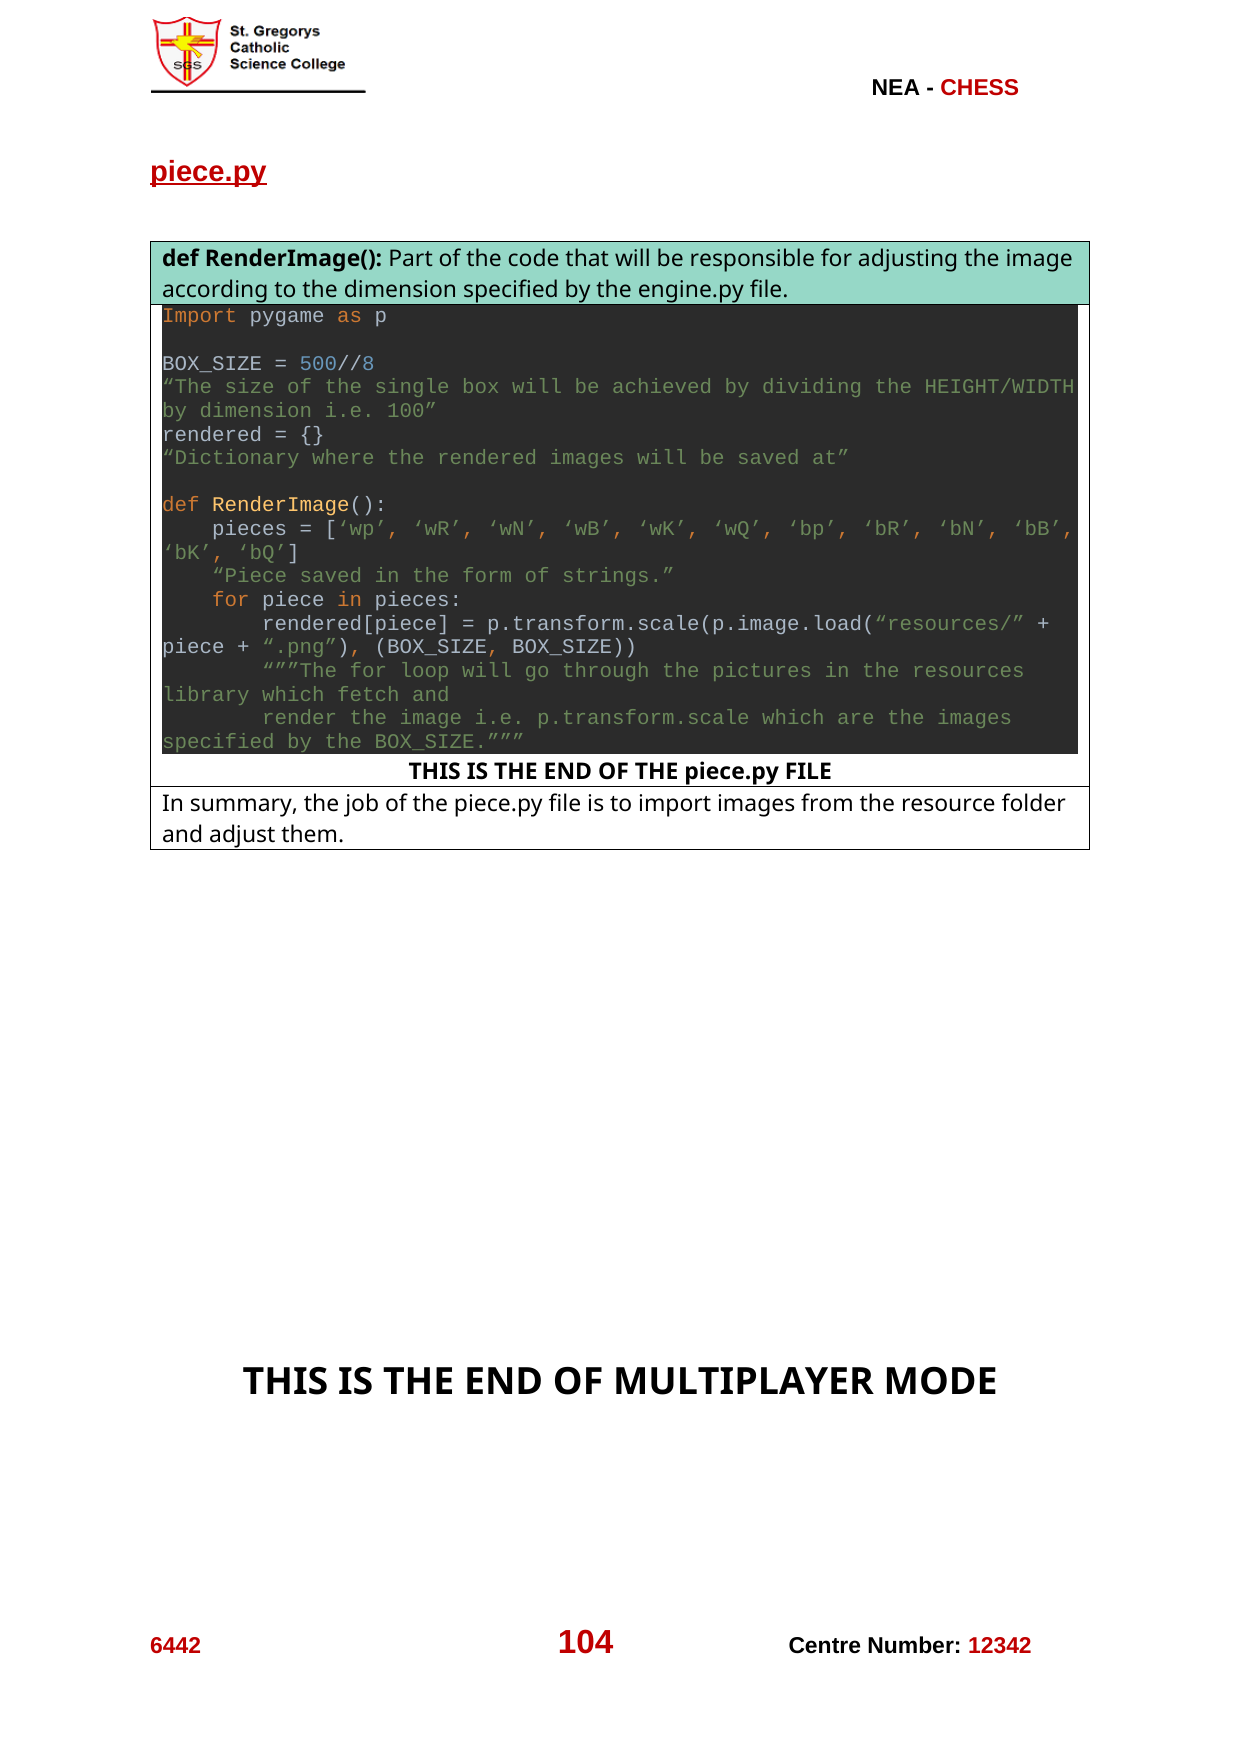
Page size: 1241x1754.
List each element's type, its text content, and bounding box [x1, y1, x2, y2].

table_cell In summary, the job of the piece.py file is to import images from the resource folder and adjust them. [151, 787, 1089, 849]
table_cell Import pygame as p BOX_SIZE = 500//8 “The size of the single box will be achieved by dividing the HEIGHT/WIDTH by dimension i.e. 100” rendered = {} “Dictionary where the rendered images will be saved at” def RenderImage(): pieces = [‘wp’, ‘wR’, ‘wN’, ‘wB’, ‘wK’, ‘wQ’, ‘bp’, ‘bR’, ‘bN’, ‘bB’, ‘bK’, ‘bQ’] “Piece saved in the form of strings.” for piece in pieces: rendered[piece] = p.transform.scale(p.image.load(“resources/” + piece + “.png”), (BOX_SIZE, BOX_SIZE)) “””The for loop will go through the pictures in the resources library which fetch and render the image i.e. p.transform.scale which are the images specified by the BOX_SIZE.””” THIS IS THE END OF THE piece.py FILE [151, 305, 1089, 786]
picture [151, 17, 369, 96]
text THIS IS THE END OF MULTIPLAYER MODE [150, 1354, 1090, 1406]
subtitle piece.py [150, 154, 1090, 188]
table_header def RenderImage(): Part of the code that will be responsible for adjusting the image according to the dimension specified by the engine.py file. [151, 242, 1089, 304]
